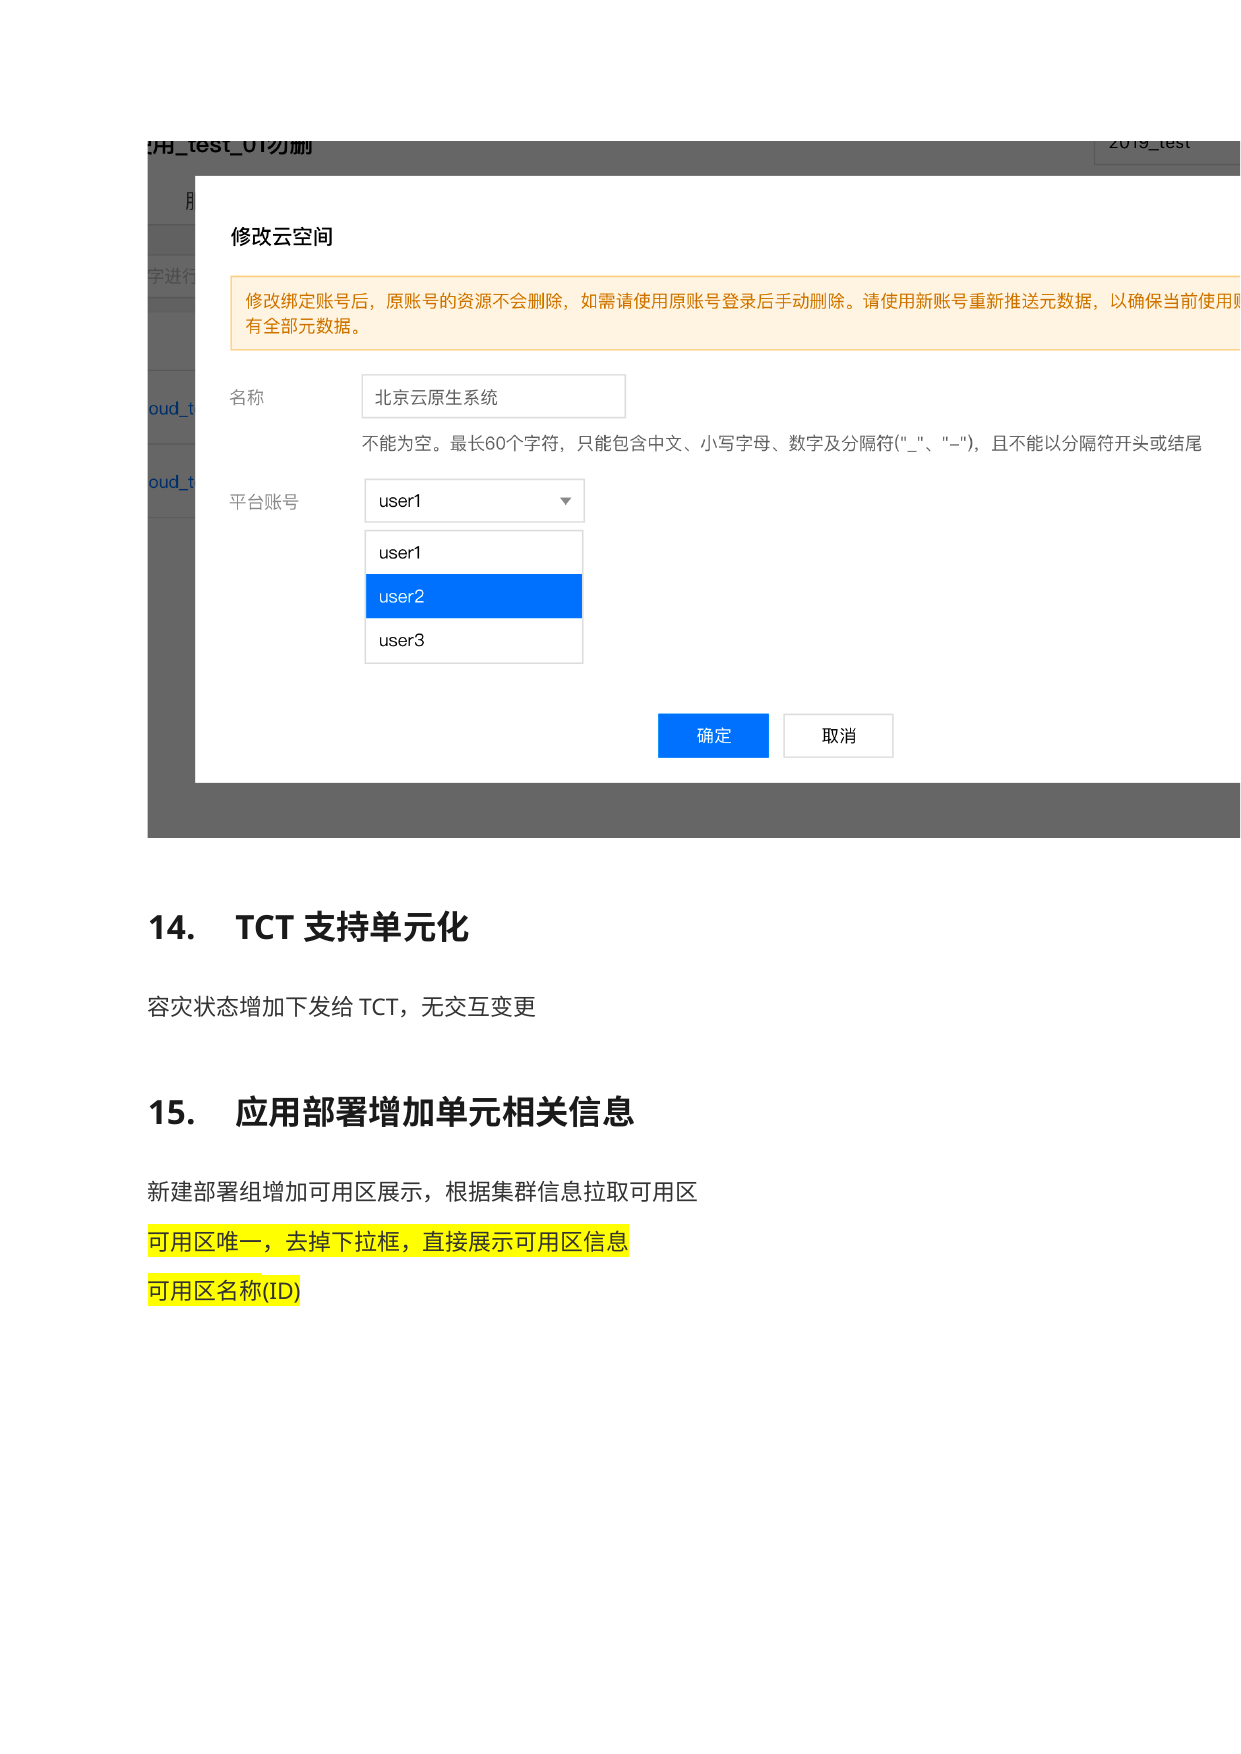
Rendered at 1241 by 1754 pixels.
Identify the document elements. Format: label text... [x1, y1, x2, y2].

text 容灾状态增加下发给 TCT，无交互变更 [148, 989, 1093, 1022]
subtitle TCT 支持单元化 [148, 901, 1093, 949]
picture [147, 141, 1241, 838]
text 可用区唯一，去掉下拉框，直接展示可用区信息 [148, 1223, 1093, 1257]
text 可用区名称(ID) [262, 1273, 1093, 1306]
text 新建部署组增加可用区展示，根据集群信息拉取可用区 [148, 1174, 1093, 1207]
subtitle 应用部署增加单元相关信息 [148, 1086, 1093, 1134]
